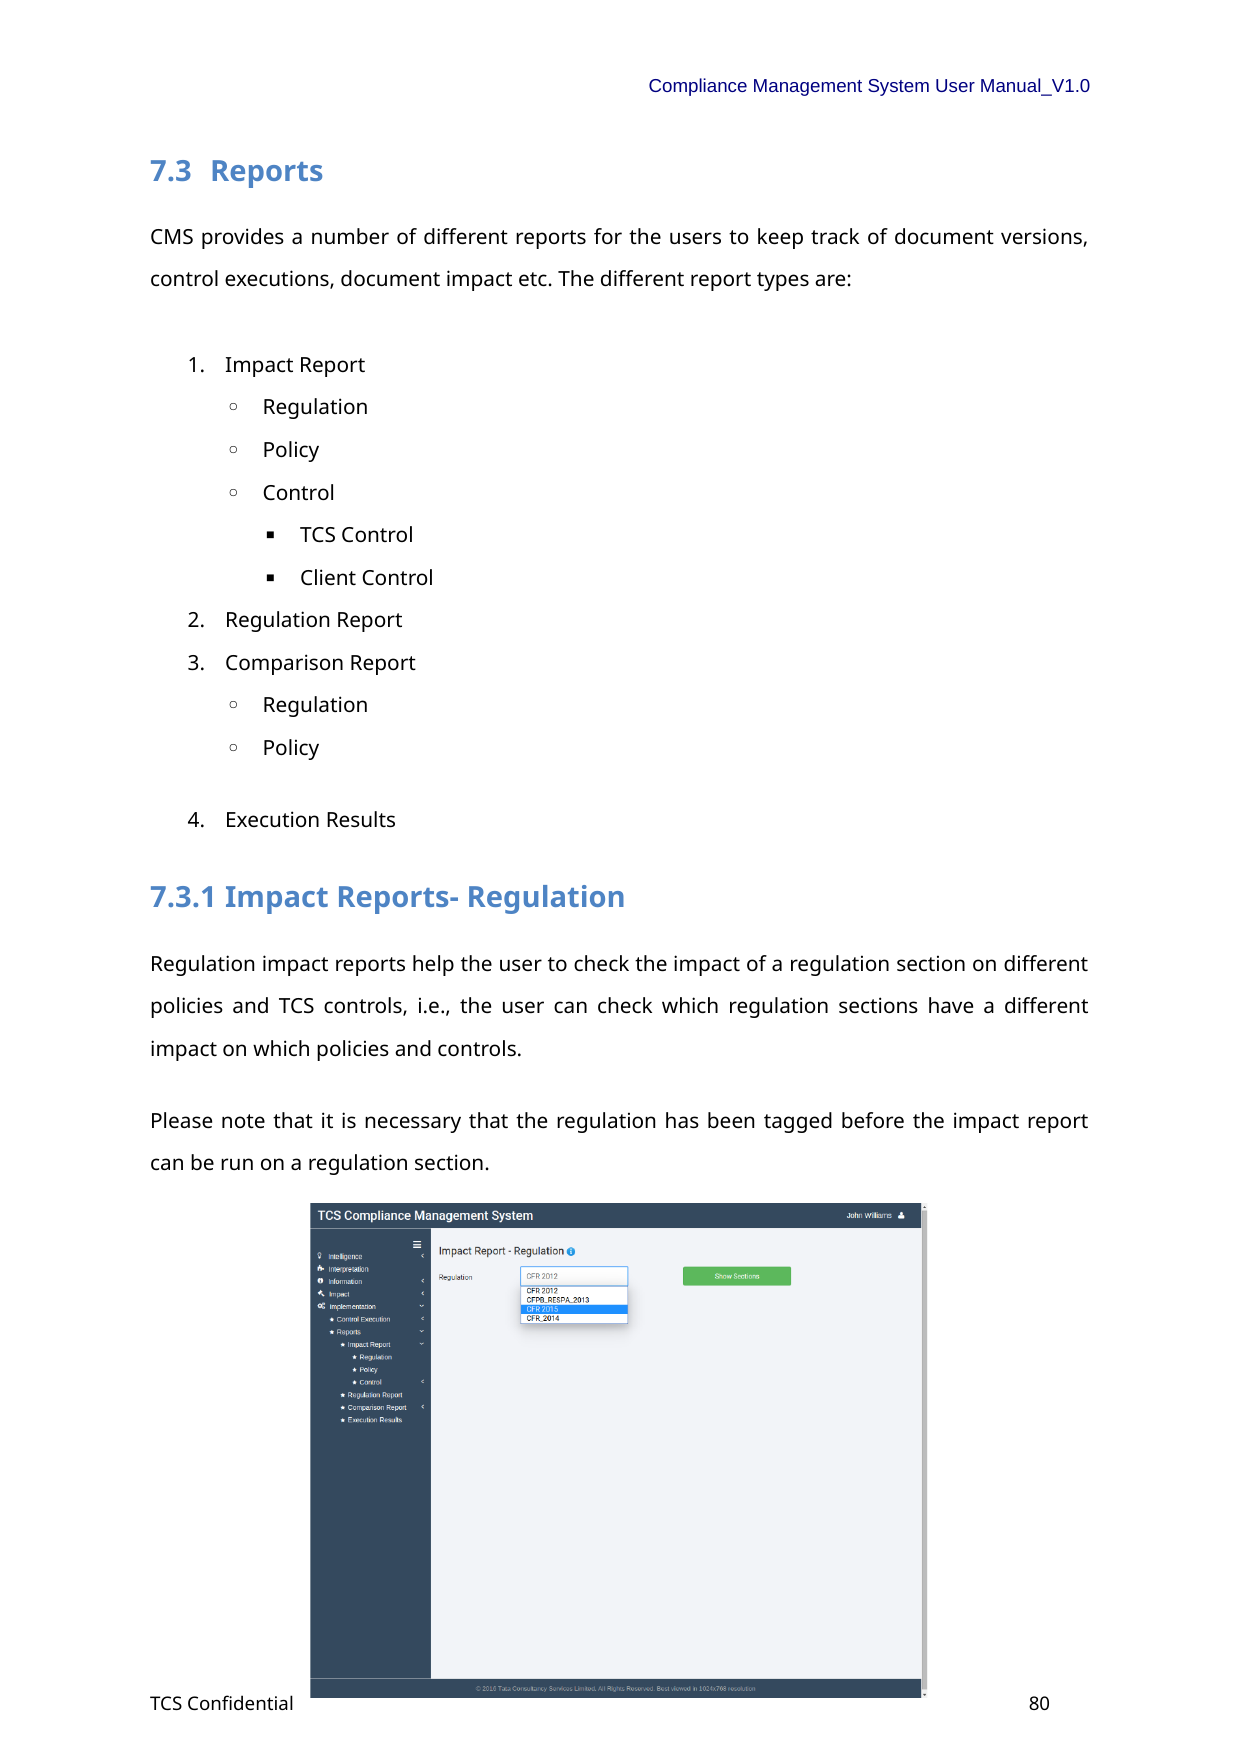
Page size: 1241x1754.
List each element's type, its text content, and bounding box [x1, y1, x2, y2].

list TCS Control [262, 520, 1090, 549]
list Regulation [225, 691, 1090, 719]
text Please note that it is necessary that the regulation has been tagged before the impact report can be run on a regulation section. [150, 1106, 1090, 1177]
text Regulation impact reports help the user to check the impact of a regulation section on different policies and TCS controls, i.e., the user can check which regulation sections have a different impact on which policies and controls. [150, 949, 1090, 1062]
subtitle Impact Reports- Regulation [150, 877, 1090, 916]
list Regulation [225, 392, 1090, 421]
list Comparison Report [187, 648, 1090, 676]
list Control [225, 478, 1090, 506]
list Policy [225, 733, 1090, 762]
list Regulation Report [187, 605, 1090, 634]
list Impact Report [187, 350, 1090, 378]
text CMS provides a number of different reports for the users to keep track of document versions, control executions, document impact etc. The different report types are: [150, 222, 1090, 293]
list Client Control [262, 563, 1090, 591]
list Policy [225, 435, 1090, 463]
subtitle Reports [150, 150, 1090, 190]
list Execution Results [187, 805, 1090, 833]
picture [310, 1203, 928, 1698]
